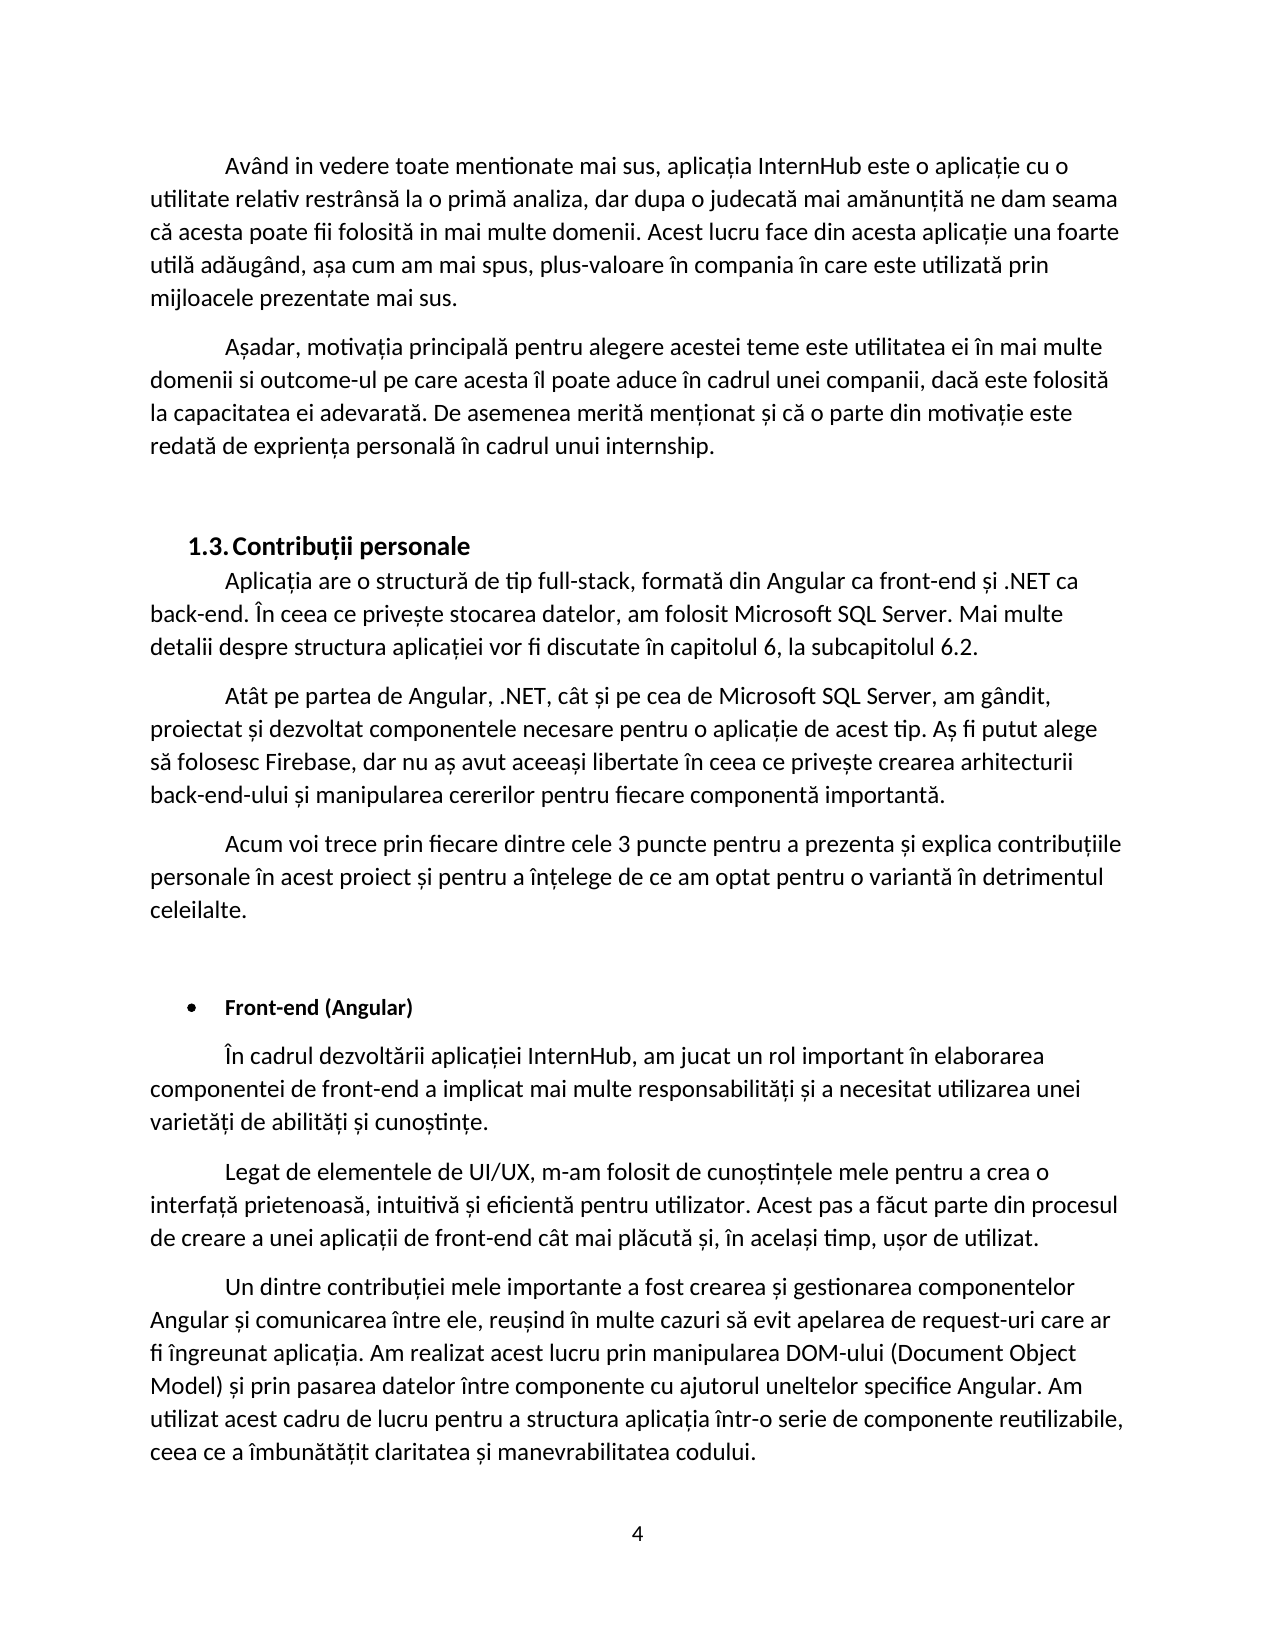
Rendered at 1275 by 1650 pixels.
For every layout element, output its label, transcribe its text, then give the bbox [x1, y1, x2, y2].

text Aplicația are o structură de tip full-stack, formată din Angular ca front-end și .NET ca back-end. În ceea ce privește stocarea datelor, am folosit Microsoft SQL Server. Mai multe detalii despre structura aplicației vor fi discutate în capitolul 6, la subcapitolul 6.2. [150, 565, 1125, 661]
text Atât pe partea de Angular, .NET, cât și pe cea de Microsoft SQL Server, am gândit, proiectat și dezvoltat componentele necesare pentru o aplicație de acest tip. Aș fi putut alege să folosesc Firebase, dar nu aș avut aceeași libertate în ceea ce privește crearea arhitecturii back-end-ului și manipularea cererilor pentru fiecare componentă importantă. [150, 680, 1125, 809]
text Legat de elementele de UI/UX, m-am folosit de cunoștințele mele pentru a crea o interfață prietenoasă, intuitivă și eficientă pentru utilizator. Acest pas a făcut parte din procesul de creare a unei aplicații de front-end cât mai plăcută și, în același timp, ușor de utilizat. [150, 1156, 1125, 1252]
text Așadar, motivația principală pentru alegere acestei teme este utilitatea ei în mai multe domenii si outcome-ul pe care acesta îl poate aduce în cadrul unei companii, dacă este folosită la capacitatea ei adevarată. De asemenea merită menționat și că o parte din motivație este redată de expriența personală în cadrul unui internship. [150, 331, 1125, 461]
text În cadrul dezvoltării aplicației InternHub, am jucat un rol important în elaborarea componentei de front-end a implicat mai multe responsabilități și a necesitat utilizarea unei varietăți de abilități și cunoștințe. [150, 1040, 1125, 1137]
text Un dintre contribuției mele importante a fost crearea și gestionarea componentelor Angular și comunicarea între ele, reușind în multe cazuri să evit apelarea de request-uri care ar fi îngreunat aplicația. Am realizat acest lucru prin manipularea DOM-ului (Document Object Model) și prin pasarea datelor între componente cu ajutorul uneltelor specifice Angular. Am utilizat acest cadru de lucru pentru a structura aplicația într-o serie de componente reutilizabile, ceea ce a îmbunătățit claritatea și manevrabilitatea codului. [150, 1271, 1125, 1466]
subtitle Contribuții personale [187, 529, 1125, 562]
list Front-end (Angular) [187, 993, 1125, 1022]
text Având in vedere toate mentionate mai sus, aplicația InternHub este o aplicație cu o utilitate relativ restrânsă la o primă analiza, dar dupa o judecată mai amănunțită ne dam seama că acesta poate fii folosită in mai multe domenii. Acest lucru face din acesta aplicație una foarte utilă adăugând, așa cum am mai spus, plus-valoare în compania în care este utilizată prin mijloacele prezentate mai sus. [150, 150, 1125, 312]
text Acum voi trece prin fiecare dintre cele 3 puncte pentru a prezenta și explica contribuțiile personale în acest proiect și pentru a înțelege de ce am optat pentru o variantă în detrimentul celeilalte. [150, 828, 1125, 925]
